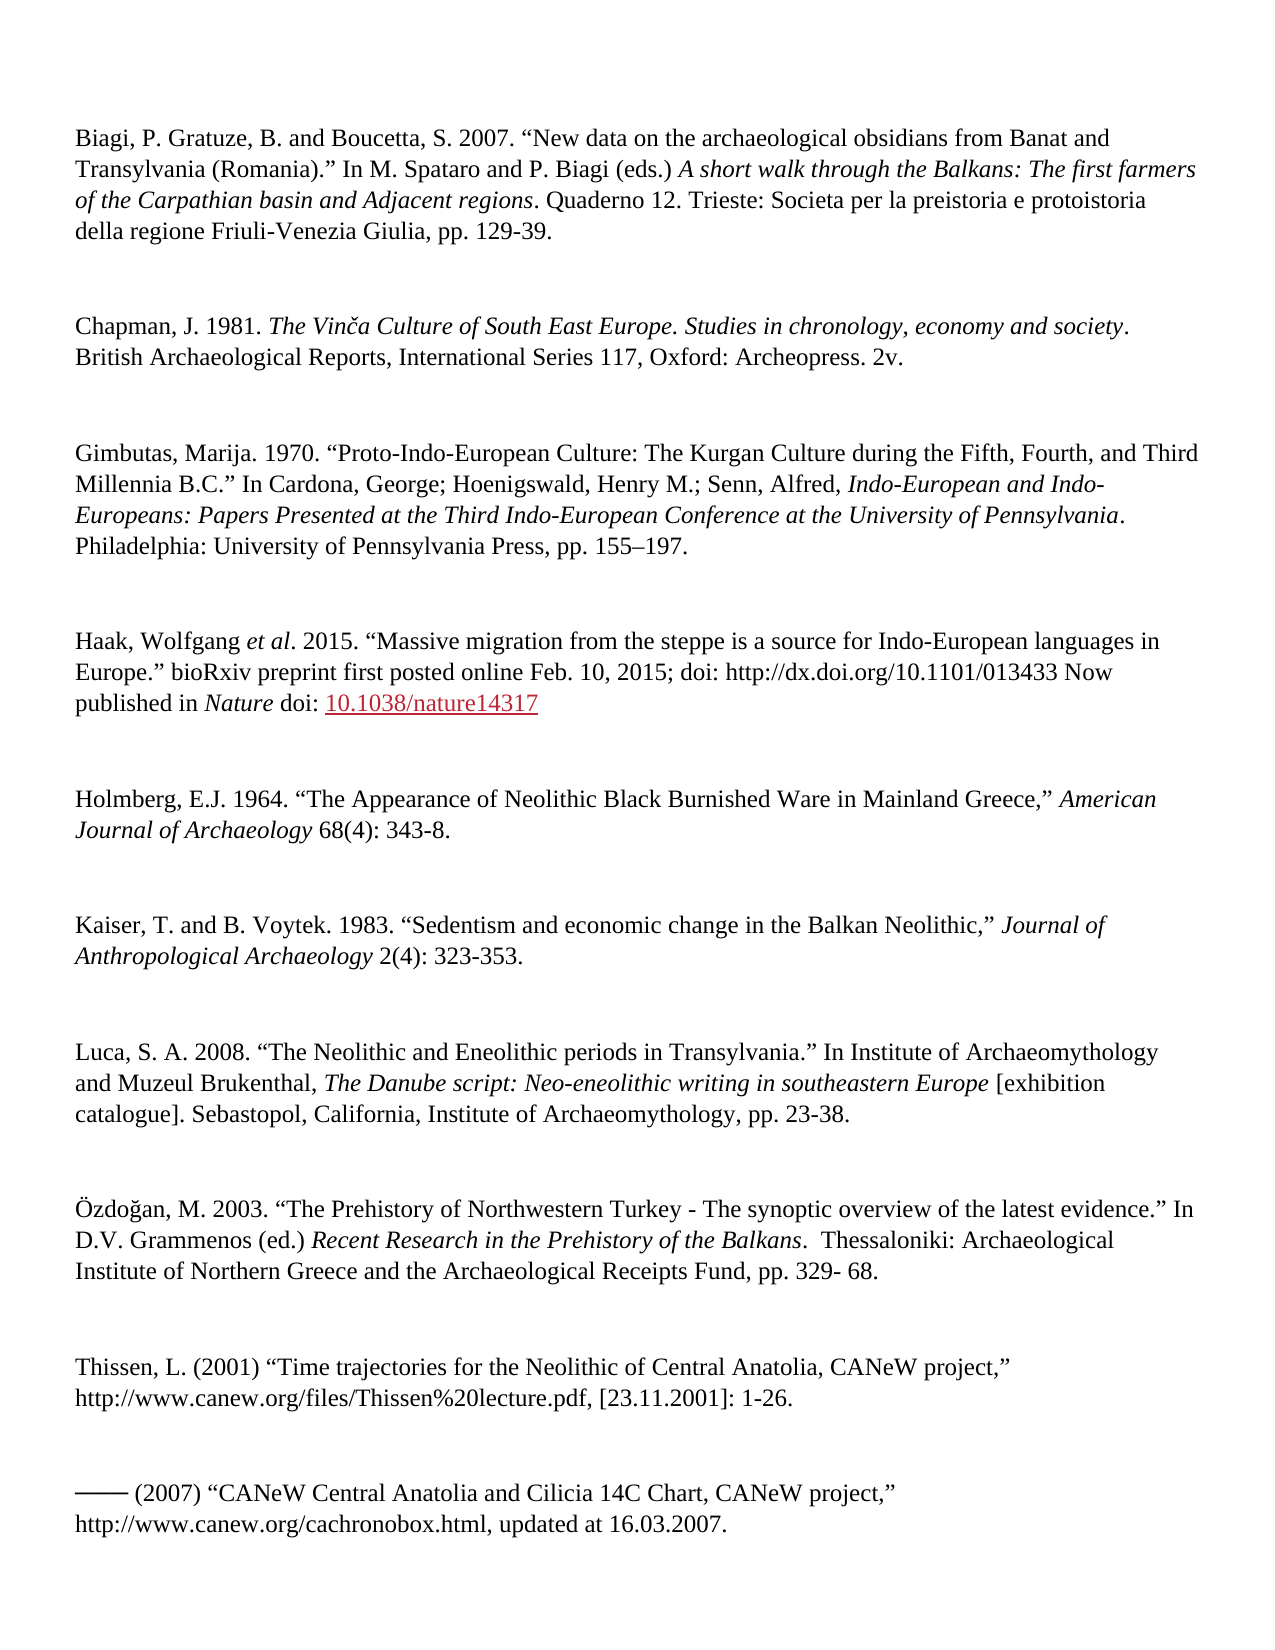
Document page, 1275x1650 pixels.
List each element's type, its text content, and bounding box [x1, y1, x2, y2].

text Thissen, L. (2001) “Time trajectories for the Neolithic of Central Anatolia, CANeW project,” http://www.canew.org/files/Thissen%20lecture.pdf, [23.11.2001]: 1-26. [75, 1352, 1200, 1411]
text Biagi, P. Gratuze, B. and Boucetta, S. 2007. “New data on the archaeological obsidians from Banat and Transylvania (Romania).” In M. Spataro and P. Biagi (eds.) A short walk through the Balkans: The first farmers of the Carpathian basin and Adjacent regions. Quaderno 12. Trieste: Societa per la preistoria e protoistoria della regione Friuli-Venezia Giulia, pp. 129-39. [75, 123, 1200, 244]
text Chapman, J. 1981. The Vinča Culture of South East Europe. Studies in chronology, economy and society. British Archaeological Reports, International Series 117, Oxford: Archeopress. 2v. [75, 311, 1200, 371]
text Holmberg, E.J. 1964. “The Appearance of Neolithic Black Burnished Ware in Mainland Greece,” American Journal of Archaeology 68(4): 343-8. [75, 784, 1200, 843]
text Gimbutas, Marija. 1970. “Proto-Indo-European Culture: The Kurgan Culture during the Fifth, Fourth, and Third Millennia B.C.” In Cardona, George; Hoenigswald, Henry M.; Senn, Alfred, Indo-European and Indo-Europeans: Papers Presented at the Third Indo-European Conference at the University of Pennsylvania. Philadelphia: University of Pennsylvania Press, pp. 155–197. [75, 438, 1200, 559]
text Haak, Wolfgang et al. 2015. “Massive migration from the steppe is a source for Indo-European languages in Europe.” bioRxiv preprint first posted online Feb. 10, 2015; doi: http://dx.doi.org/10.1101/013433 Now published in Nature doi: 10.1038/nature14317 [75, 626, 1200, 717]
text ─── (2007) “CANeW Central Anatolia and Cilicia 14C Chart, CANeW project,” http://www.canew.org/cachronobox.html, updated at 16.03.2007. [75, 1478, 1200, 1538]
text Luca, S. A. 2008. “The Neolithic and Eneolithic periods in Transylvania.” In Institute of Archaeomythology and Muzeul Brukenthal, The Danube script: Neo-eneolithic writing in southeastern Europe [exhibition catalogue]. Sebastopol, California, Institute of Archaeomythology, pp. 23-38. [75, 1037, 1200, 1127]
text Özdoğan, M. 2003. “The Prehistory of Northwestern Turkey - The synoptic overview of the latest evidence.” In D.V. Grammenos (ed.) Recent Research in the Prehistory of the Balkans. Thessaloniki: Archaeological Institute of Northern Greece and the Archaeological Receipts Fund, pp. 329- 68. [75, 1194, 1200, 1285]
text Kaiser, T. and B. Voytek. 1983. “Sedentism and economic change in the Balkan Neolithic,” Journal of Anthropological Archaeology 2(4): 323-353. [75, 910, 1200, 970]
